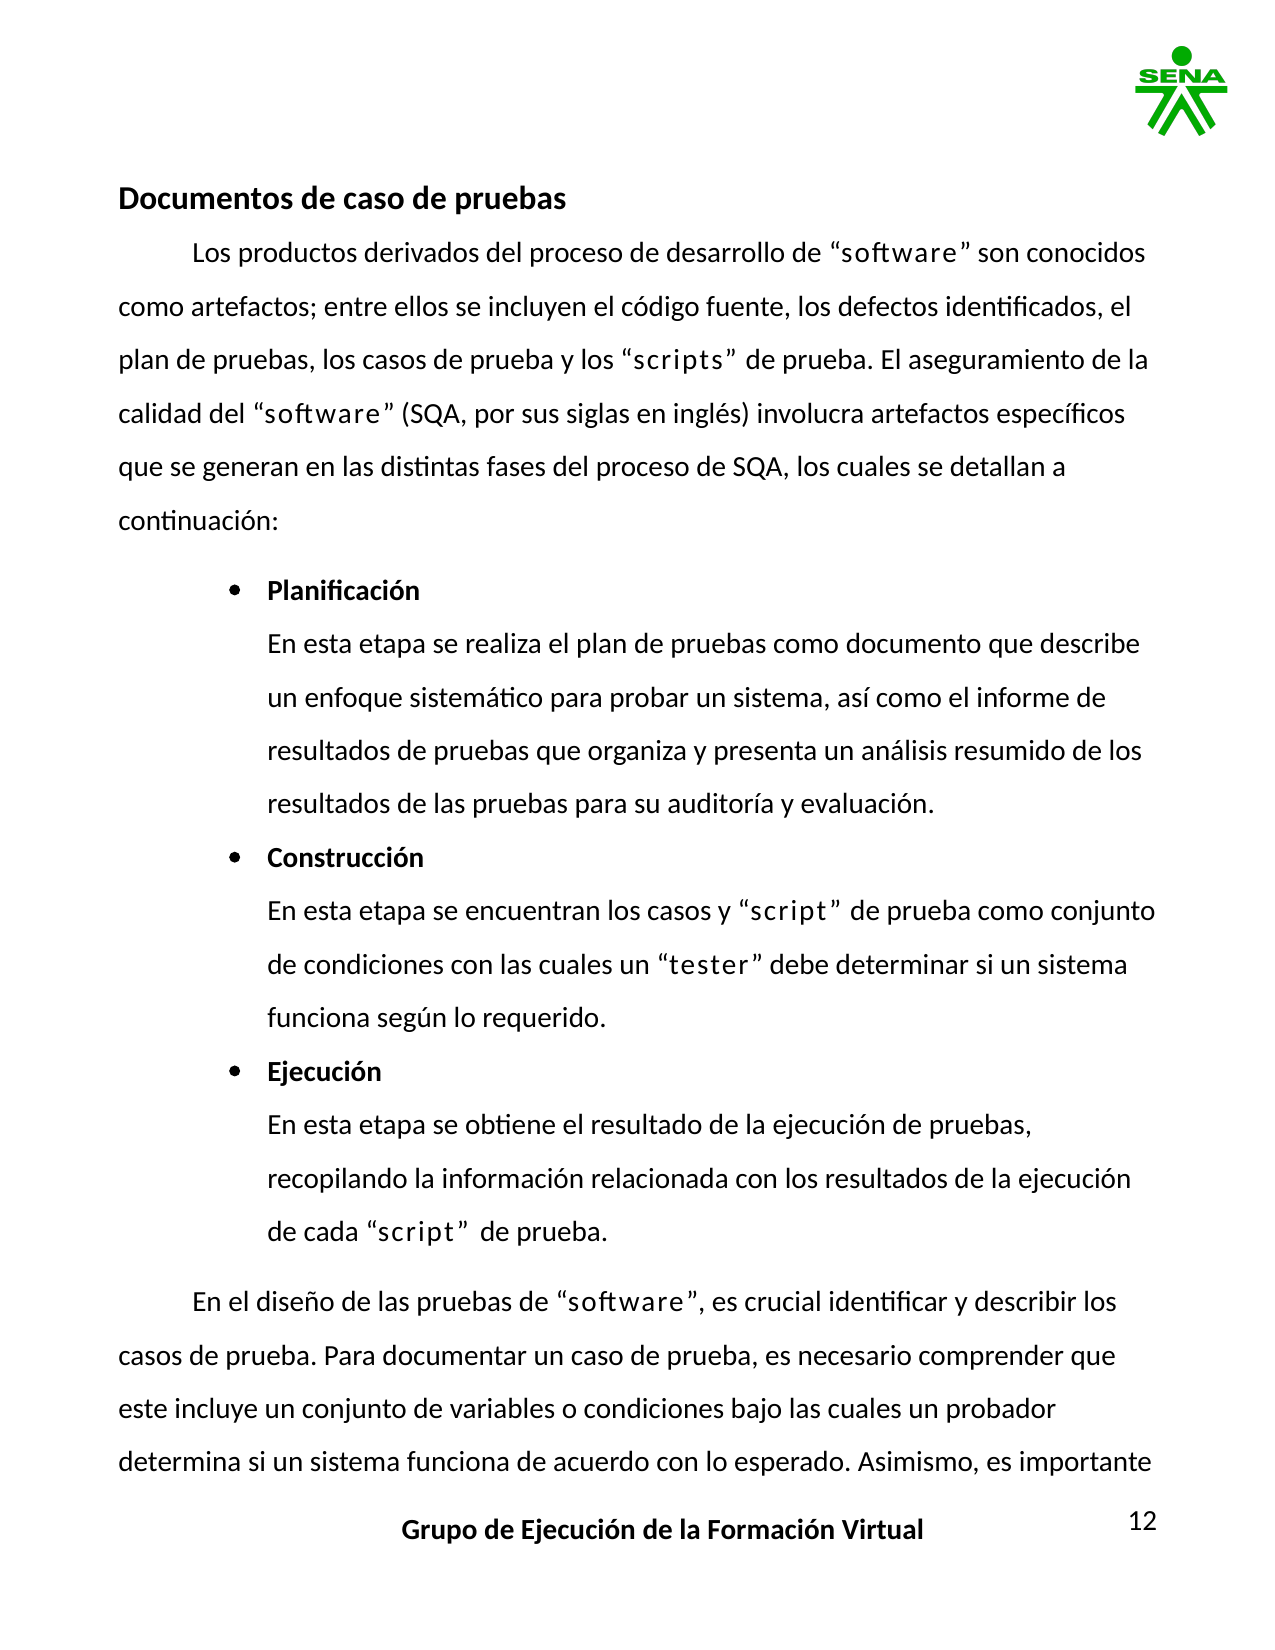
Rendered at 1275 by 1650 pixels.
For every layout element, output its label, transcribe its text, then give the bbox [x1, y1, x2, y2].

list En esta etapa se realiza el plan de pruebas como documento que describe un enfoque sistemático para probar un sistema, así como el informe de resultados de pruebas que organiza y presenta un análisis resumido de los resultados de las pruebas para su auditoría y evaluación. [267, 625, 1157, 821]
list Ejecución [229, 1053, 1157, 1088]
picture [1135, 46, 1228, 136]
subtitle Documentos de caso de pruebas [118, 177, 1157, 218]
list Planificación [229, 572, 1157, 607]
text Los productos derivados del proceso de desarrollo de “software” son conocidos como artefactos; entre ellos se incluyen el código fuente, los defectos identificados, el plan de pruebas, los casos de prueba y los “scripts” de prueba. El aseguramiento de la calidad del “software” (SQA, por sus siglas en inglés) involucra artefactos específicos que se generan en las distintas fases del proceso de SQA, los cuales se detallan a continuación: [118, 234, 1157, 537]
list En esta etapa se obtiene el resultado de la ejecución de pruebas, recopilando la información relacionada con los resultados de la ejecución de cada “script” de prueba. [267, 1106, 1157, 1249]
list Construcción [229, 839, 1157, 875]
list En esta etapa se encuentran los casos y “script” de prueba como conjunto de condiciones con las cuales un “tester” debe determinar si un sistema funciona según lo requerido. [267, 892, 1157, 1035]
